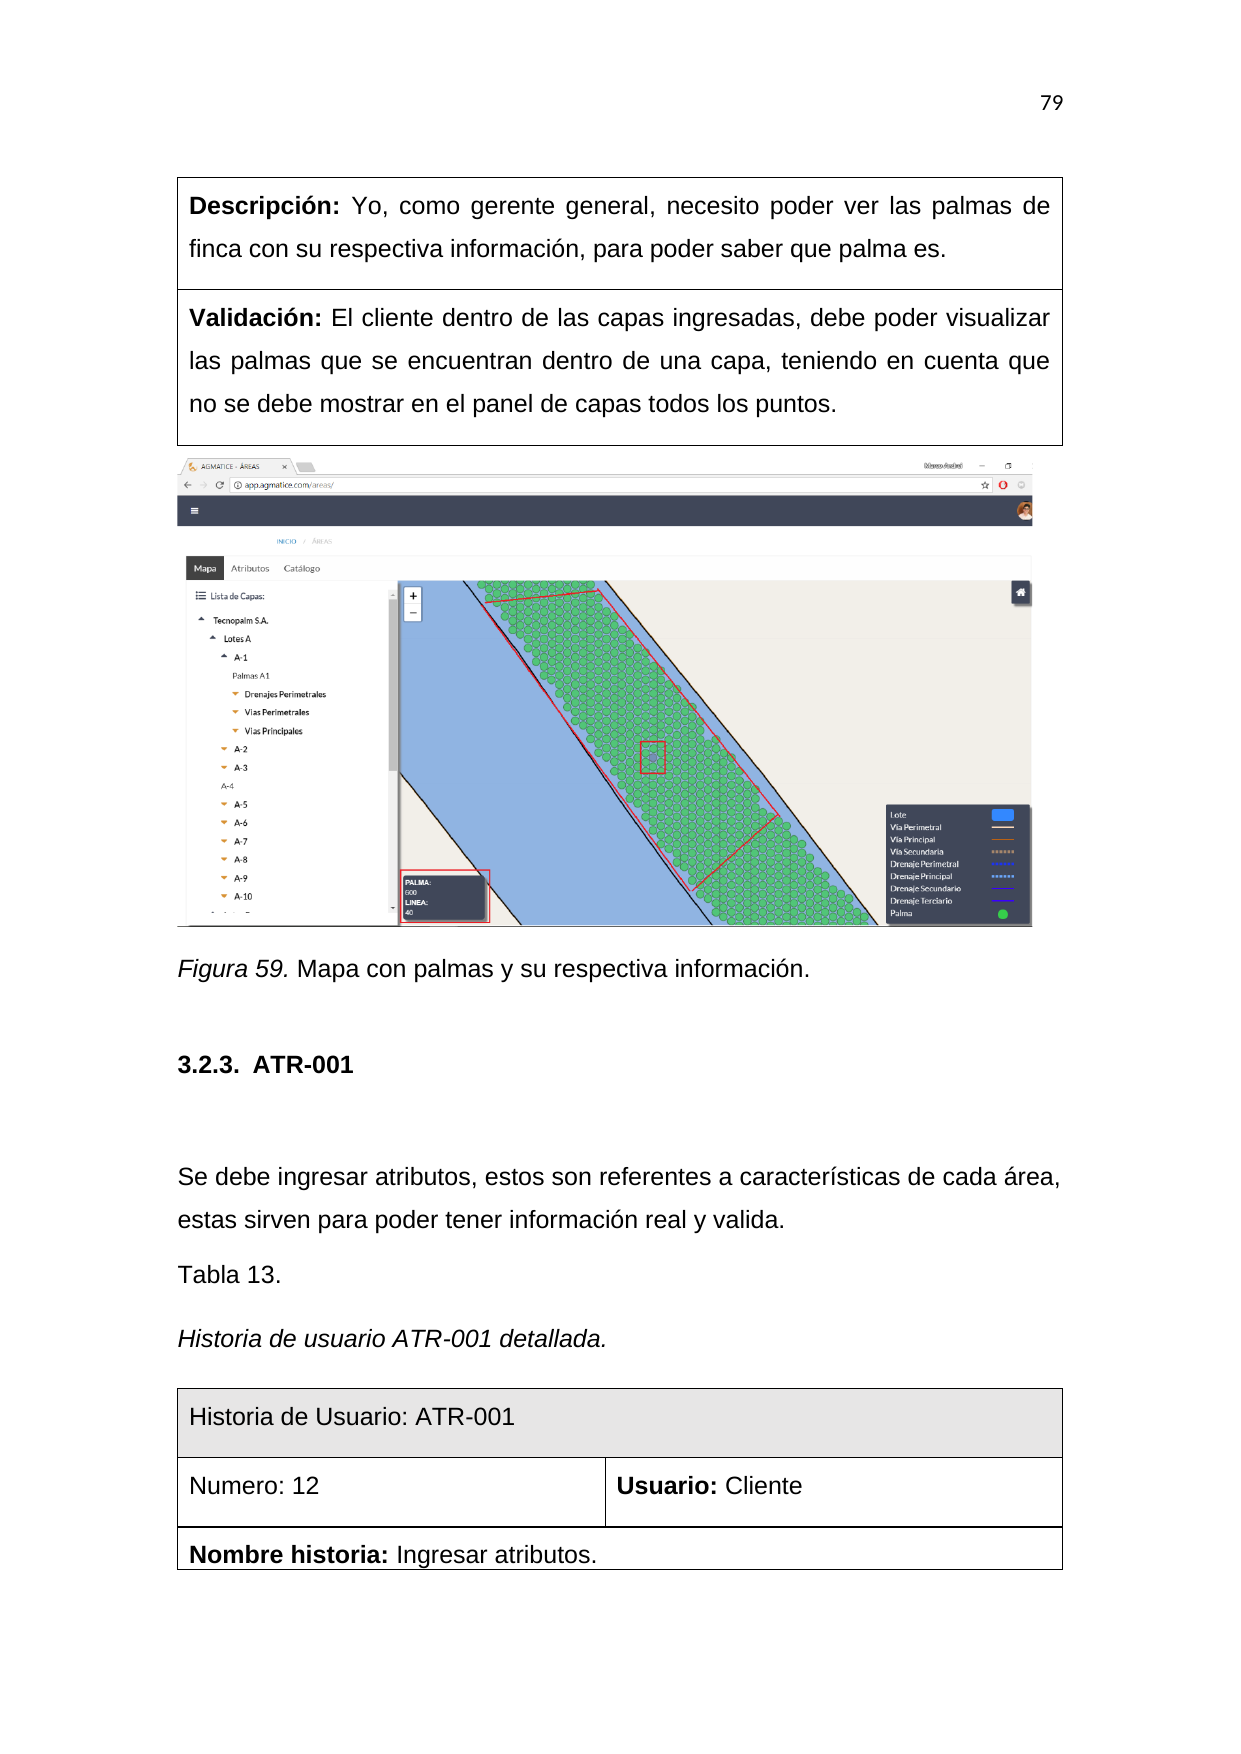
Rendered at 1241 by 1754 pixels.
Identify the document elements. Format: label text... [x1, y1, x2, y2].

picture [177, 458, 1033, 927]
table_cell Usuario: Cliente [606, 1458, 1062, 1526]
table_cell Numero: 12 [178, 1458, 605, 1526]
text Tabla 13. [177, 1260, 1063, 1289]
table_cell Validación: El cliente dentro de las capas ingresadas, debe poder visualizar las palmas que se encuentran dentro de una capa, teniendo en cuenta que no se debe mostrar en el panel de capas todos los puntos. [178, 290, 1062, 445]
text Figura 59. Mapa con palmas y su respectiva información. [177, 954, 1063, 983]
text Historia de usuario ATR-001 detallada. [177, 1324, 1063, 1353]
table_header Historia de Usuario: ATR-001 [178, 1389, 1062, 1457]
table_cell Descripción: Yo, como gerente general, necesito poder ver las palmas de finca con su respectiva información, para poder saber que palma es. [178, 178, 1062, 289]
text Se debe ingresar atributos, estos son referentes a características de cada área, estas sirven para poder tener información real y valida. [177, 1162, 1063, 1233]
subtitle ATR-001 [177, 1050, 1063, 1079]
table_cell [178, 1528, 1062, 1569]
